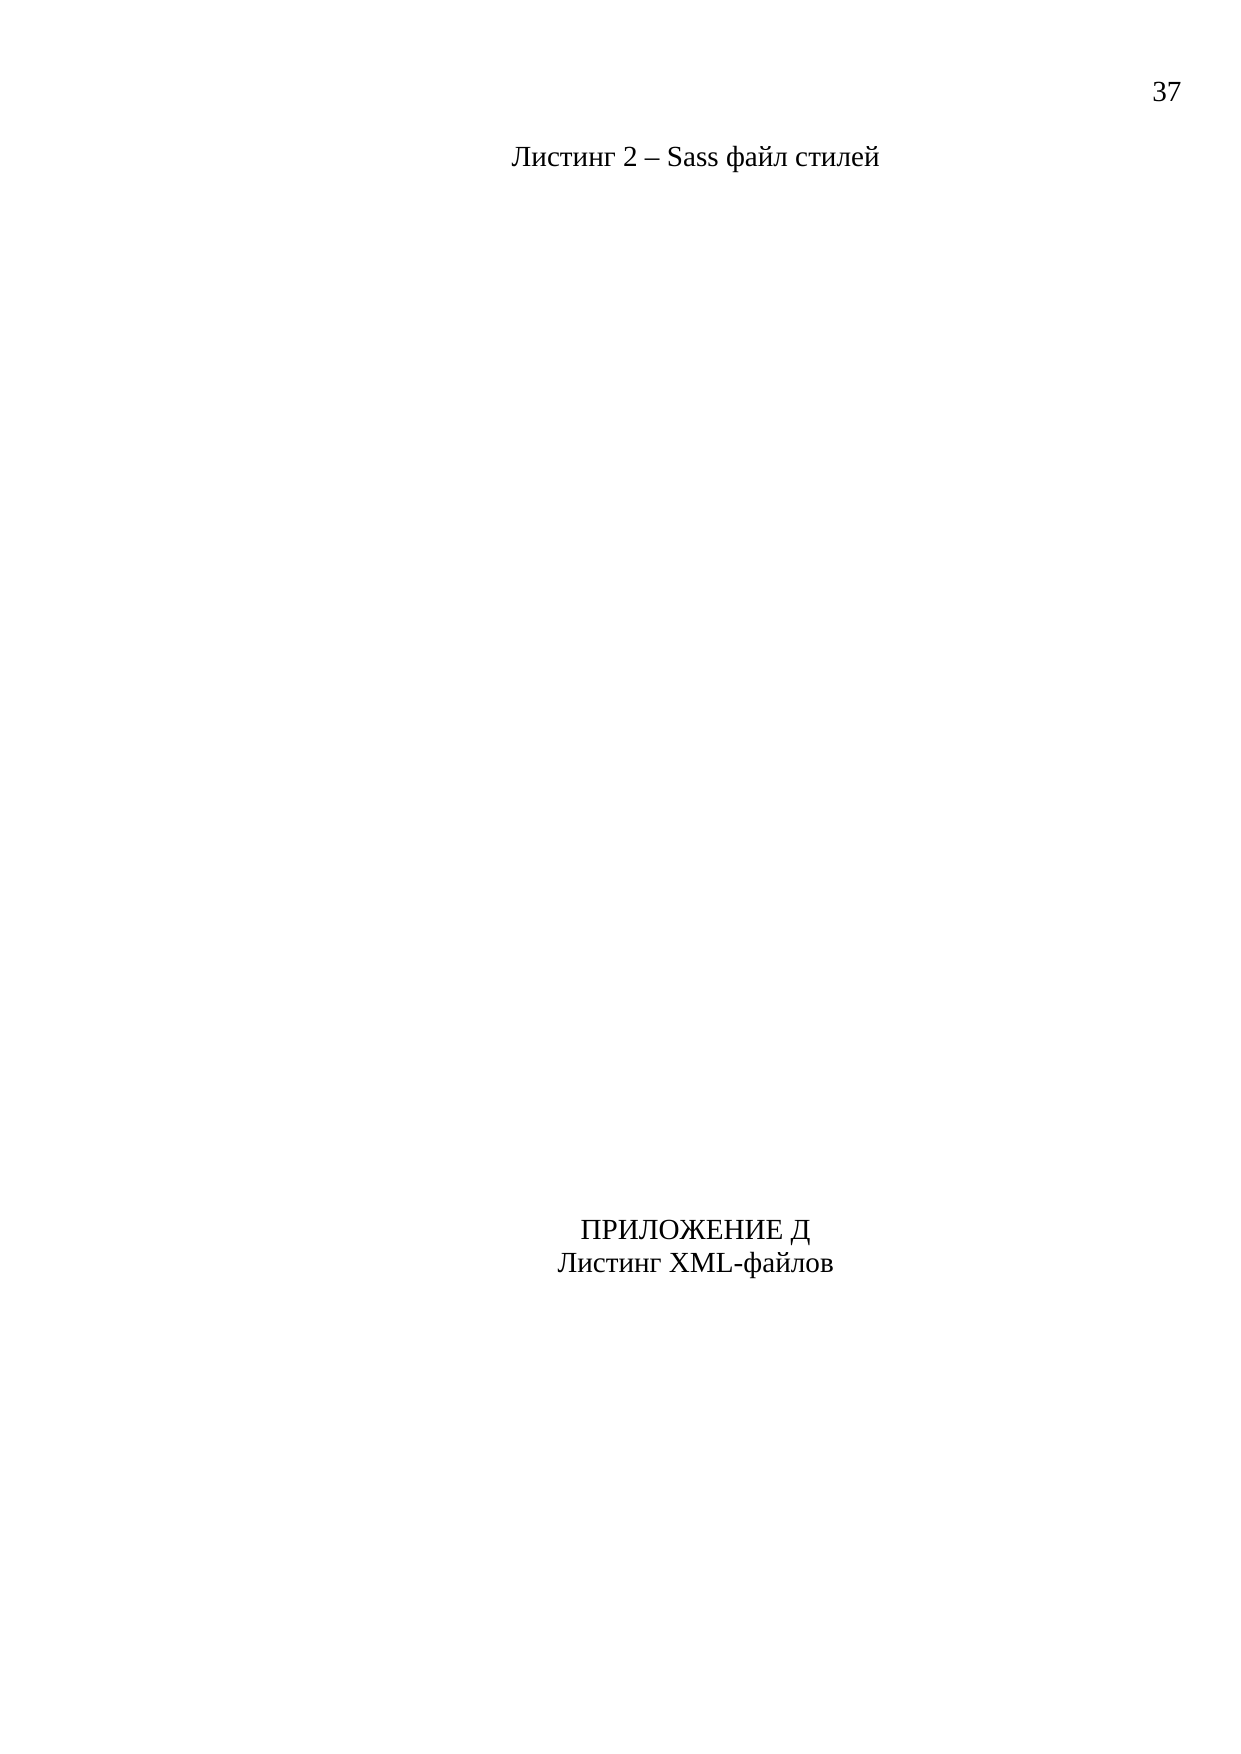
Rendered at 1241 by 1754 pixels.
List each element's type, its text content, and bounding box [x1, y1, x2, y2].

text ПРИЛОЖЕНИЕ Д [136, 1212, 1181, 1246]
text Листинг 2 – Sass файл стилей [136, 139, 1181, 172]
text Листинг XML-файлов [136, 1246, 1181, 1279]
